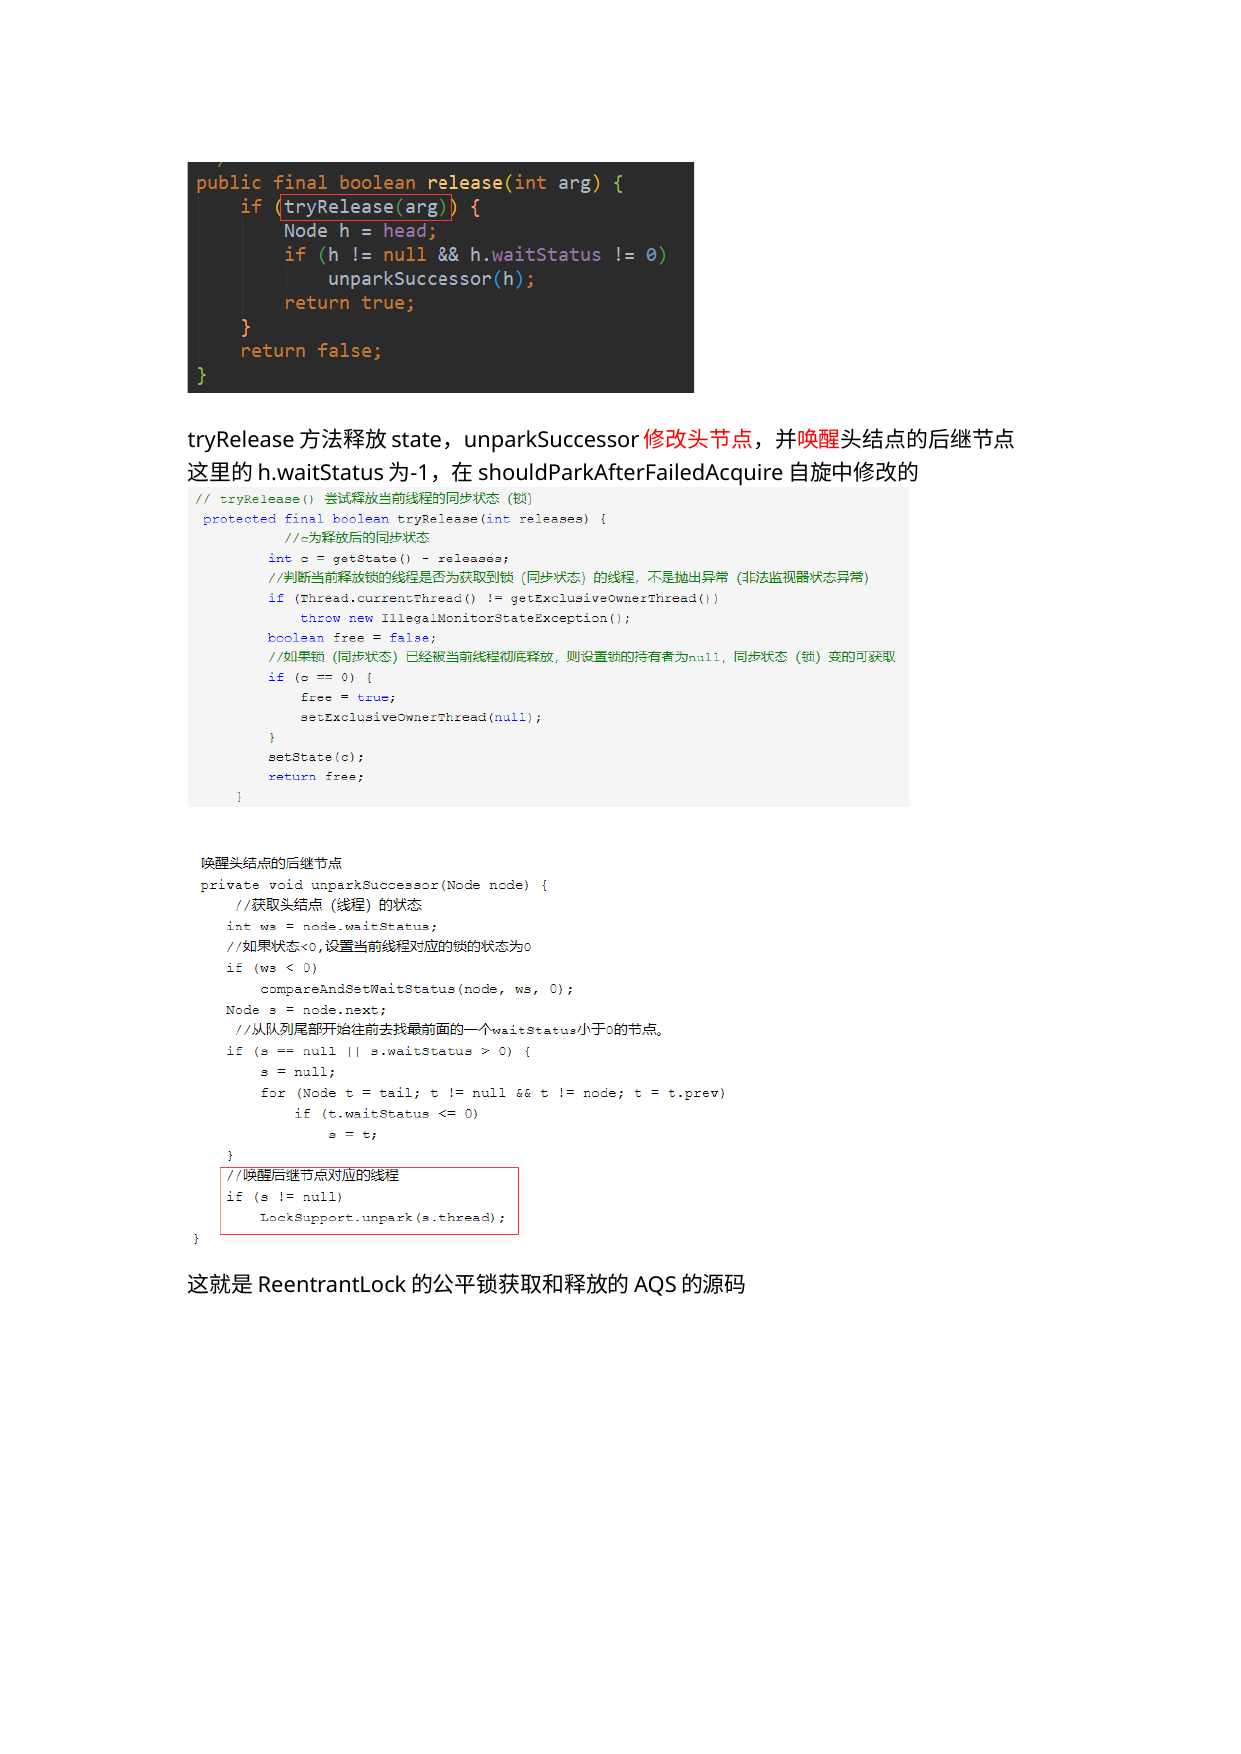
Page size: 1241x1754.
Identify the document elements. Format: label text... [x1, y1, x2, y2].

text 这就是ReentrantLock的公平锁获取和释放的AQS的源码 [187, 1267, 1053, 1299]
picture [187, 487, 910, 807]
text tryRelease方法释放state，unparkSuccessor修改头节点，并唤醒头结点的后继节点 [187, 422, 1053, 454]
picture [187, 162, 695, 393]
text 这里的h.waitStatus为-1，在shouldParkAfterFailedAcquire自旋中修改的 [187, 454, 1053, 487]
picture [187, 844, 741, 1255]
